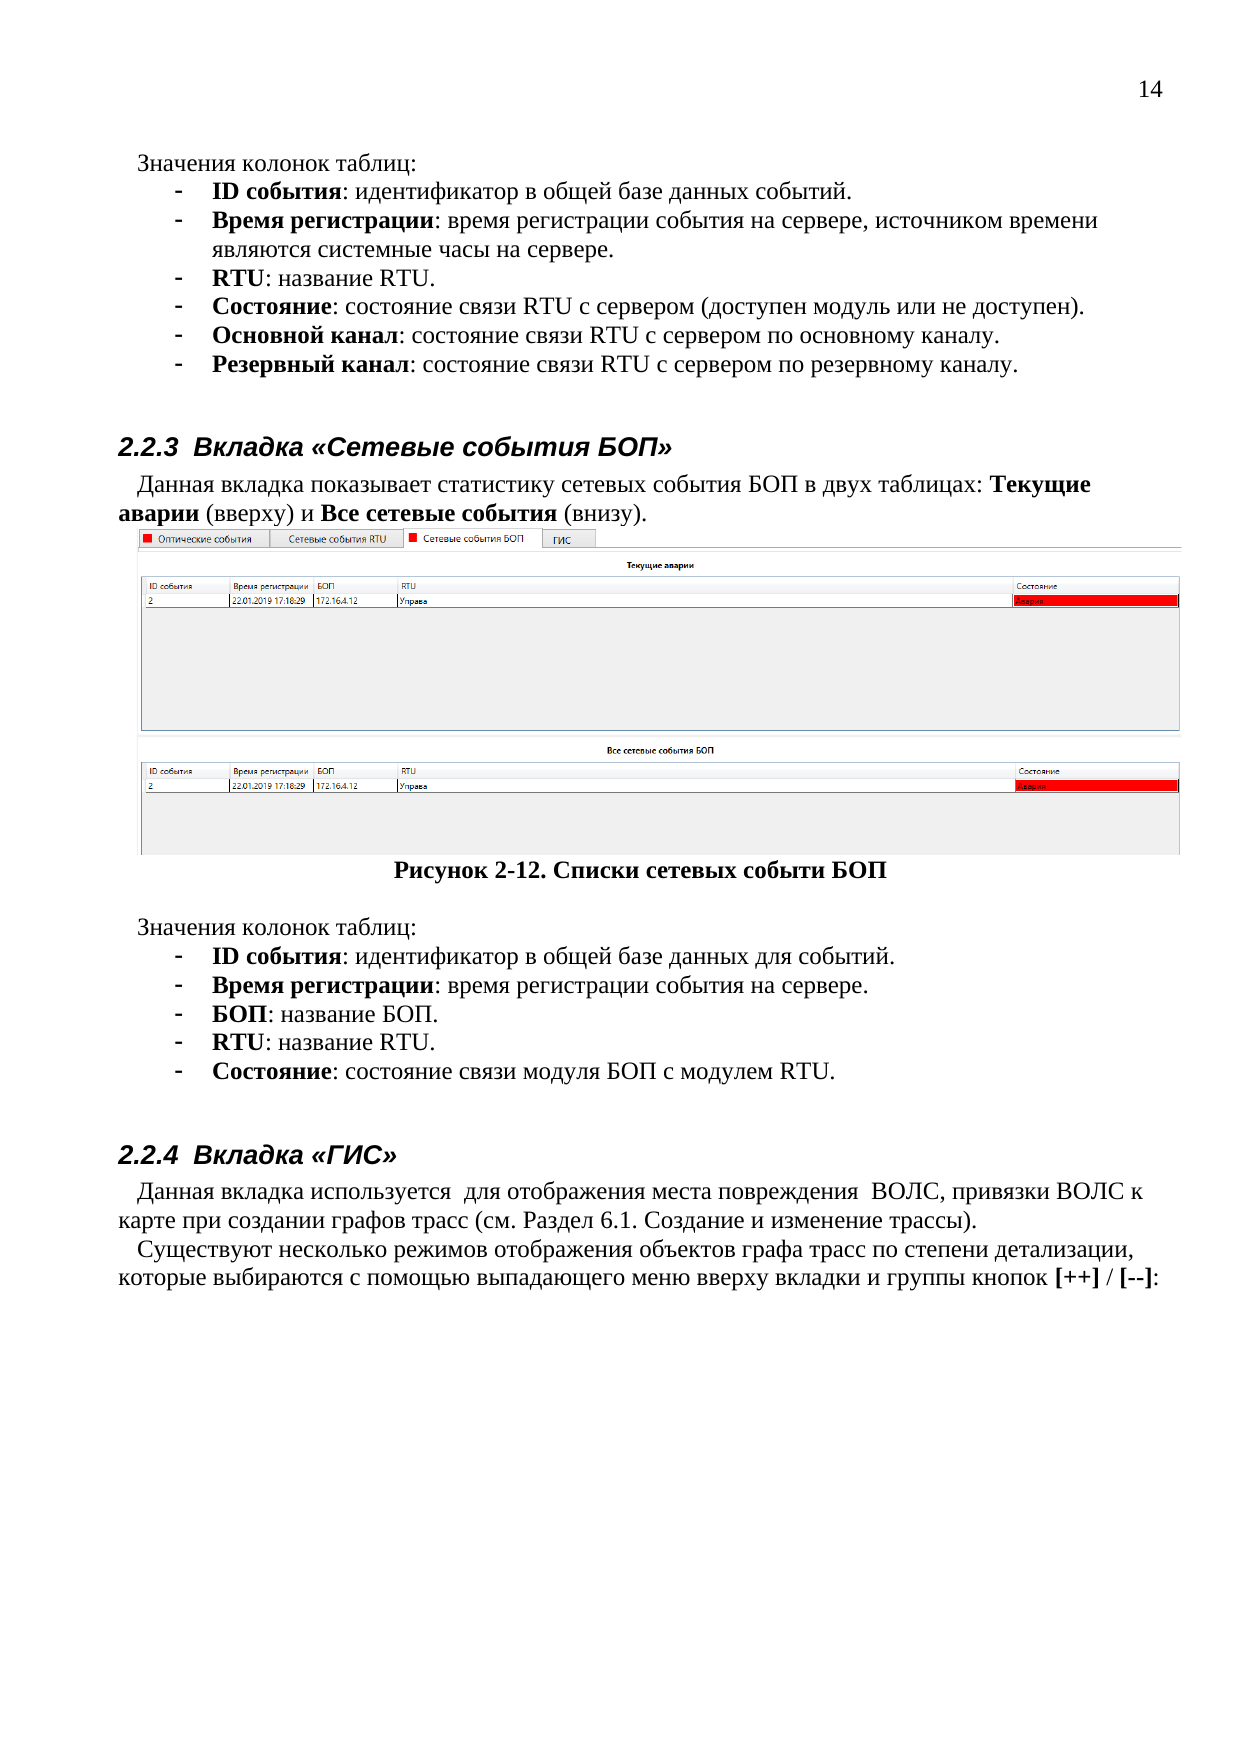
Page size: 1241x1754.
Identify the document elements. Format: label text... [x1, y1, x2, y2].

list Состояние: состояние связи модуля БОП с модулем RTU. [174, 1056, 1162, 1085]
list Время регистрации: время регистрации события на сервере. [174, 970, 1162, 999]
list RTU: название RTU. [174, 1027, 1162, 1056]
list ID события: идентификатор в общей базе данных для событий. [174, 941, 1162, 970]
list ID события: идентификатор в общей базе данных событий. [174, 176, 1162, 205]
list Время регистрации: время регистрации события на сервере, источником времени являются системные часы на сервере. [174, 205, 1162, 263]
list RTU: название RTU. [174, 263, 1162, 291]
text Значения колонок таблиц: [118, 148, 1162, 176]
list Основной канал: состояние связи RTU с сервером по основному каналу. [174, 320, 1162, 349]
text Данная вкладка показывает статистику сетевых события БОП в двух таблицах: Текущие аварии (вверху) и Все сетевые события (внизу). [118, 469, 1162, 526]
list Резервный канал: состояние связи RTU с сервером по резервному каналу. [174, 349, 1162, 378]
subtitle Вкладка «Сетевые события БОП» [118, 431, 1162, 463]
picture [136, 526, 1182, 855]
text Существуют несколько режимов отображения объектов графа трасс по степени детализации, которые выбираются с помощью выпадающего меню вверху вкладки и группы кнопок [++] / [--]: [118, 1234, 1162, 1291]
subtitle Вкладка «ГИС» [118, 1139, 1162, 1170]
text Значения колонок таблиц: [118, 912, 1162, 941]
list Состояние: состояние связи RTU с сервером (доступен модуль или не доступен). [174, 291, 1162, 320]
text Данная вкладка используется для отображения места повреждения ВОЛС, привязки ВОЛС к карте при создании графов трасс (см. Раздел 7.1. Создание и изменение трассы). [118, 1176, 1162, 1234]
list БОП: название БОП. [174, 999, 1162, 1027]
